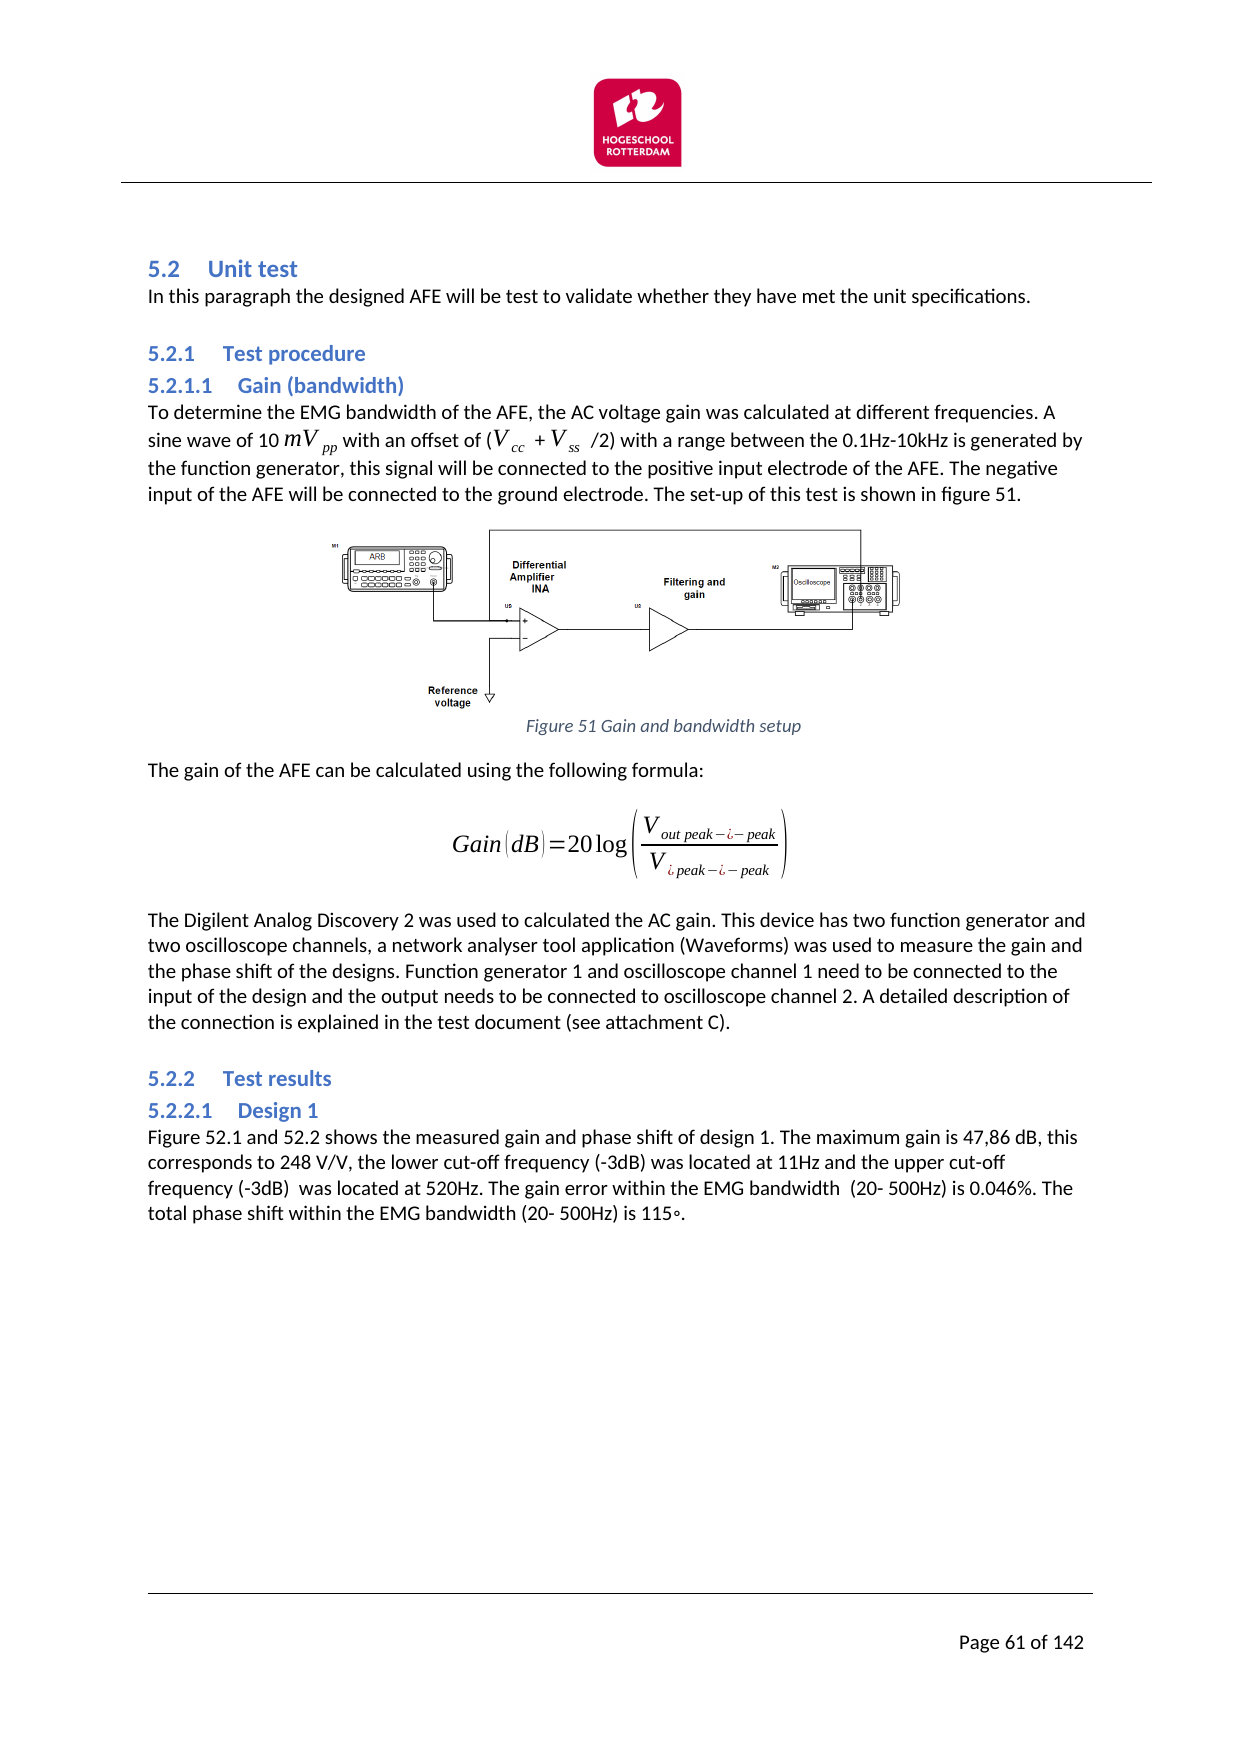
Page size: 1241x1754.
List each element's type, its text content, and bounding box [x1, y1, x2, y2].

text In this paragraph the designed AFE will be test to validate whether they have met the unit specifications. [148, 284, 1093, 309]
text The Digilent Analog Discovery 2 was used to calculated the AC gain. This device has two function generator and two oscilloscope channels, a network analyser tool application (Waveforms) was used to measure the gain and the phase shift of the designs. Function generator 1 and oscilloscope channel 1 need to be connected to the input of the design and the output needs to be connected to oscilloscope channel 2. A detailed description of the connection is explained in the test document (see attachment C). [148, 907, 1093, 1034]
subtitle Gain (bandwidth) [148, 371, 1093, 399]
picture [590, 73, 685, 173]
subtitle Test procedure [148, 339, 1093, 367]
subtitle Design 1 [148, 1096, 1093, 1124]
text Figure 51 Gain and bandwidth setup [236, 714, 1093, 737]
subtitle Test results [148, 1064, 1093, 1092]
text The gain of the AFE can be calculated using the following formula: [148, 758, 1093, 783]
text To determine the EMG bandwidth of the AFE, the AC voltage gain was calculated at different frequencies. A sine wave of 10 with an offset of ( + /2) with a range between the 0.1Hz-10kHz is generated by the function generator, this signal will be connected to the positive input electrode of the AFE. The negative input of the AFE will be connected to the ground electrode. The set-up of this test is shown in figure 51. [148, 399, 1093, 506]
text Figure 52.1 and 52.2 shows the measured gain and phase shift of design 1. The maximum gain is 47,86 dB, this corresponds to 248 V/V, the lower cut-off frequency (-3dB) was located at 11Hz and the upper cut-off frequency (-3dB) was located at 520Hz. The gain error within the EMG bandwidth (20- 500Hz) is 0.046%. The total phase shift within the EMG bandwidth (20- 500Hz) is 115◦. [148, 1124, 1093, 1226]
subtitle Unit test [148, 253, 1093, 284]
picture [321, 506, 919, 714]
